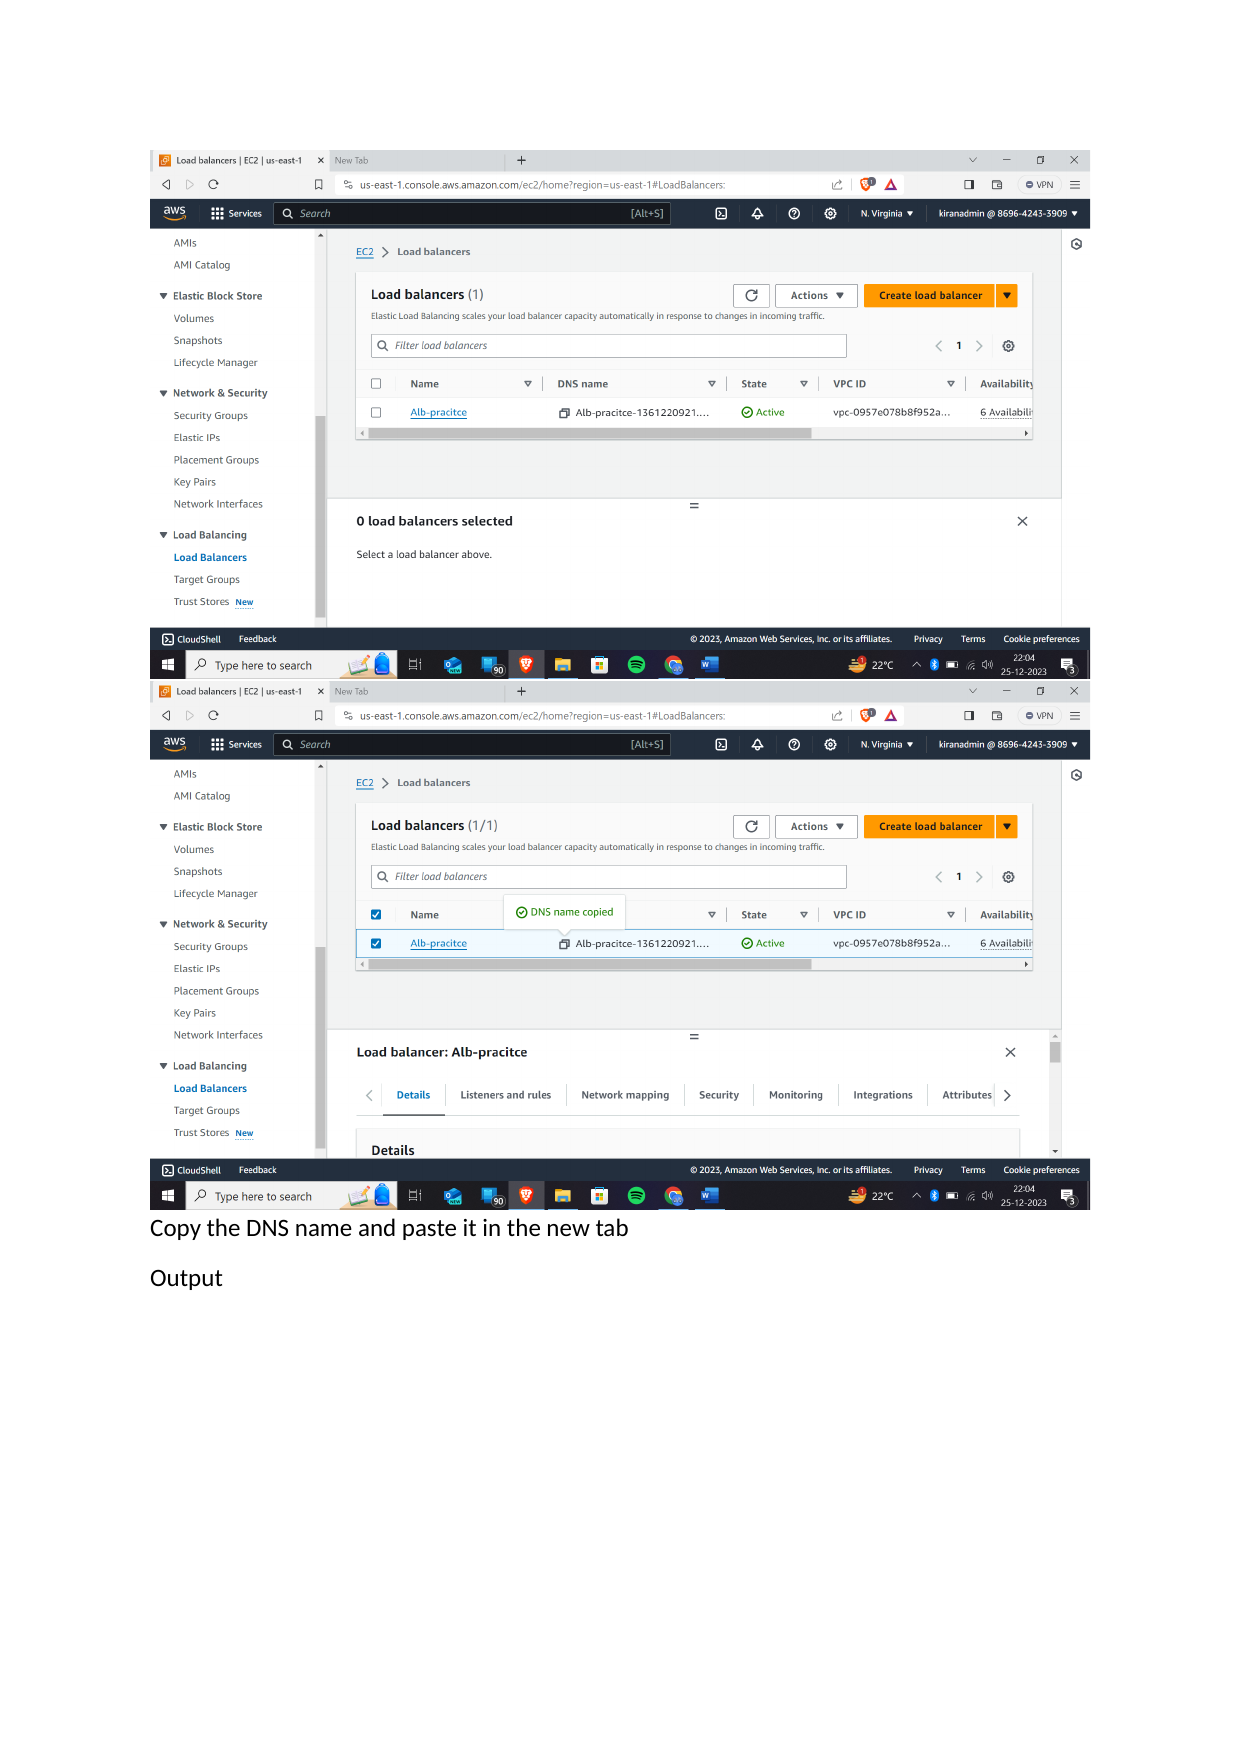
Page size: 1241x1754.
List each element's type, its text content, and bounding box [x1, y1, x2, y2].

picture [150, 150, 1091, 679]
text Copy the DNS name and paste it in the new tab [150, 1210, 1090, 1243]
text Output [150, 1262, 1090, 1292]
picture [150, 681, 1091, 1210]
